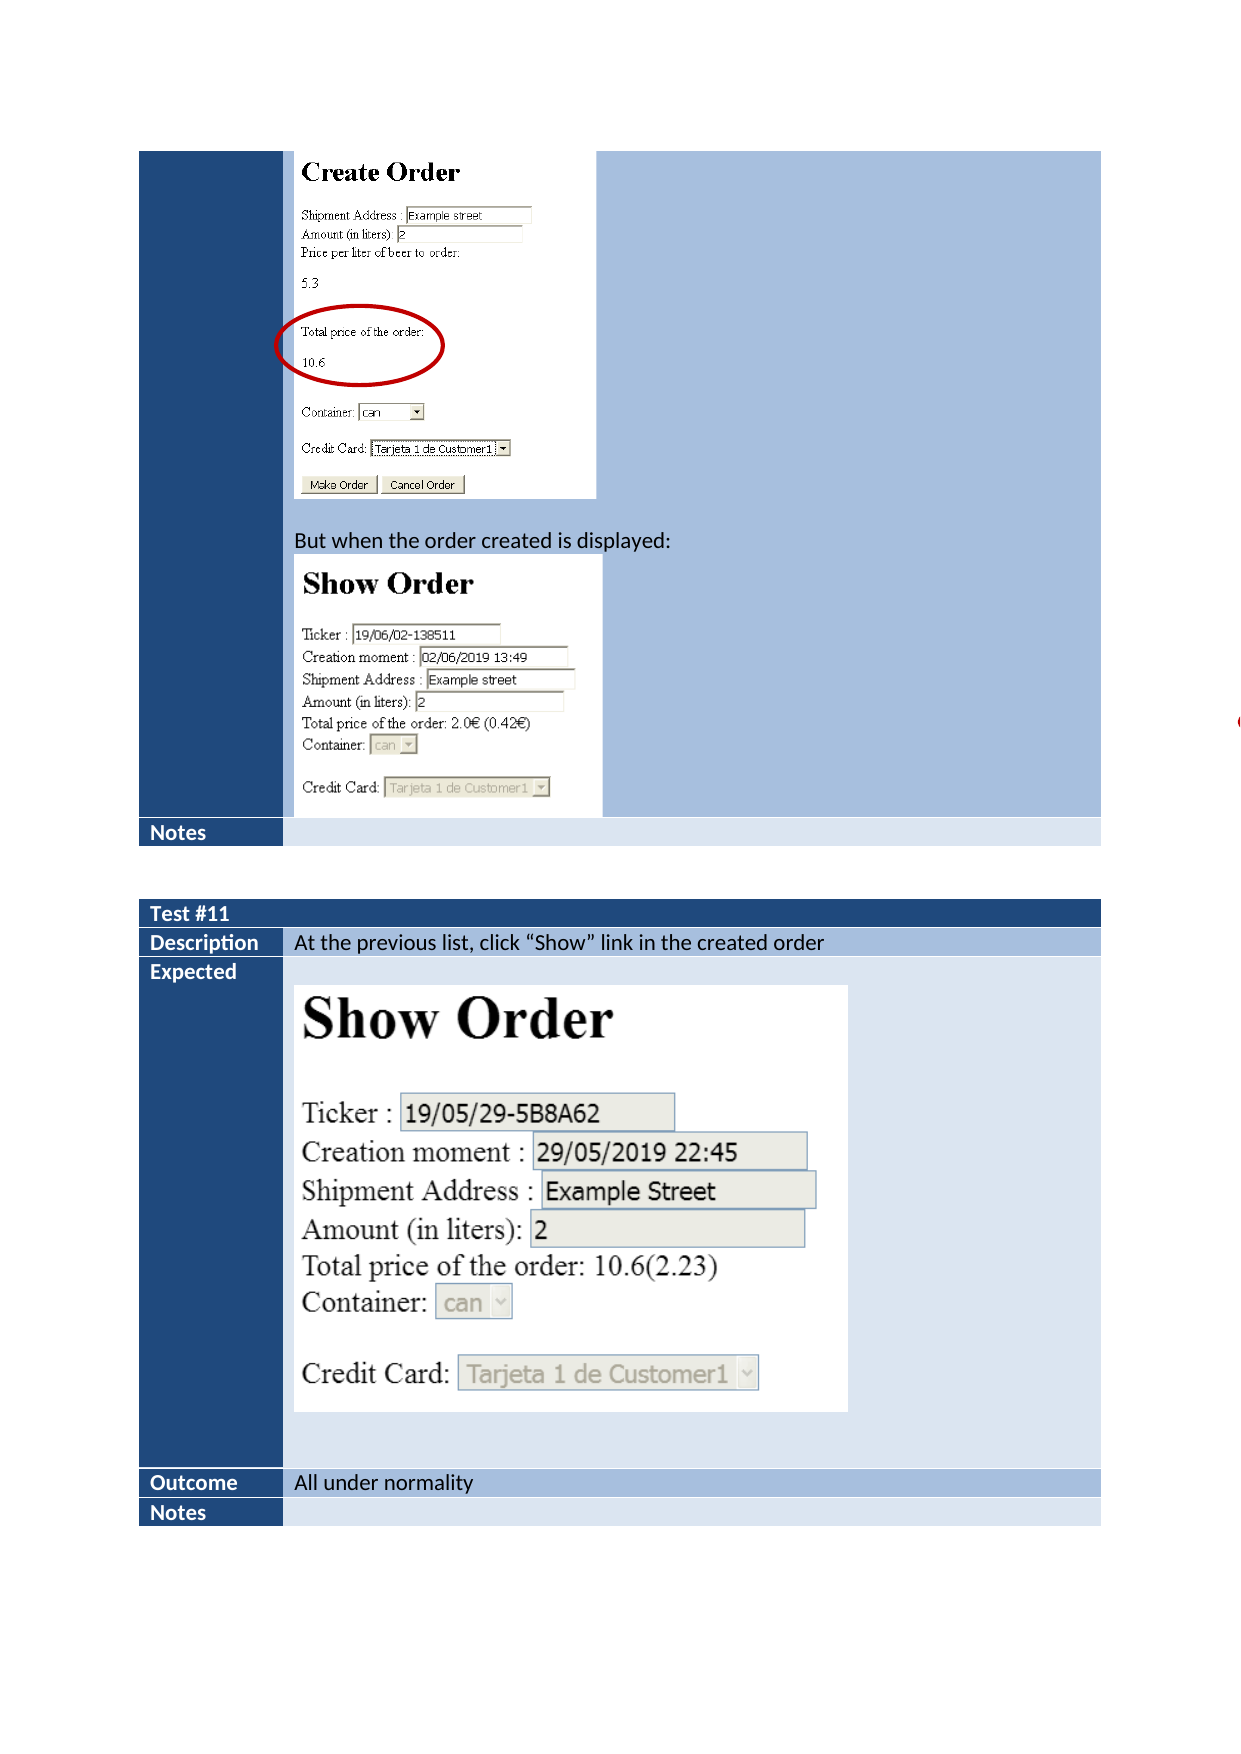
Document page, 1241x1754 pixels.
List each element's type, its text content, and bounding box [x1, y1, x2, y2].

table_cell At the previous list, click “Show” link in the created order [283, 928, 1101, 956]
picture [294, 308, 440, 383]
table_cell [283, 151, 1101, 817]
picture [294, 554, 603, 817]
table_cell Notes [139, 818, 283, 846]
table_cell [283, 957, 1101, 1467]
table_cell [283, 1498, 1101, 1526]
picture [294, 985, 848, 1412]
table_cell Description [139, 928, 283, 956]
picture [294, 151, 597, 499]
table_cell Outcome [139, 1469, 283, 1497]
table_header Test #11 [139, 899, 1101, 927]
table_cell [283, 818, 1101, 846]
table_cell Expected [139, 957, 283, 1467]
table_cell All under normality [283, 1469, 1101, 1497]
table_cell Notes [139, 1498, 283, 1526]
table_cell Outcome [139, 151, 283, 817]
